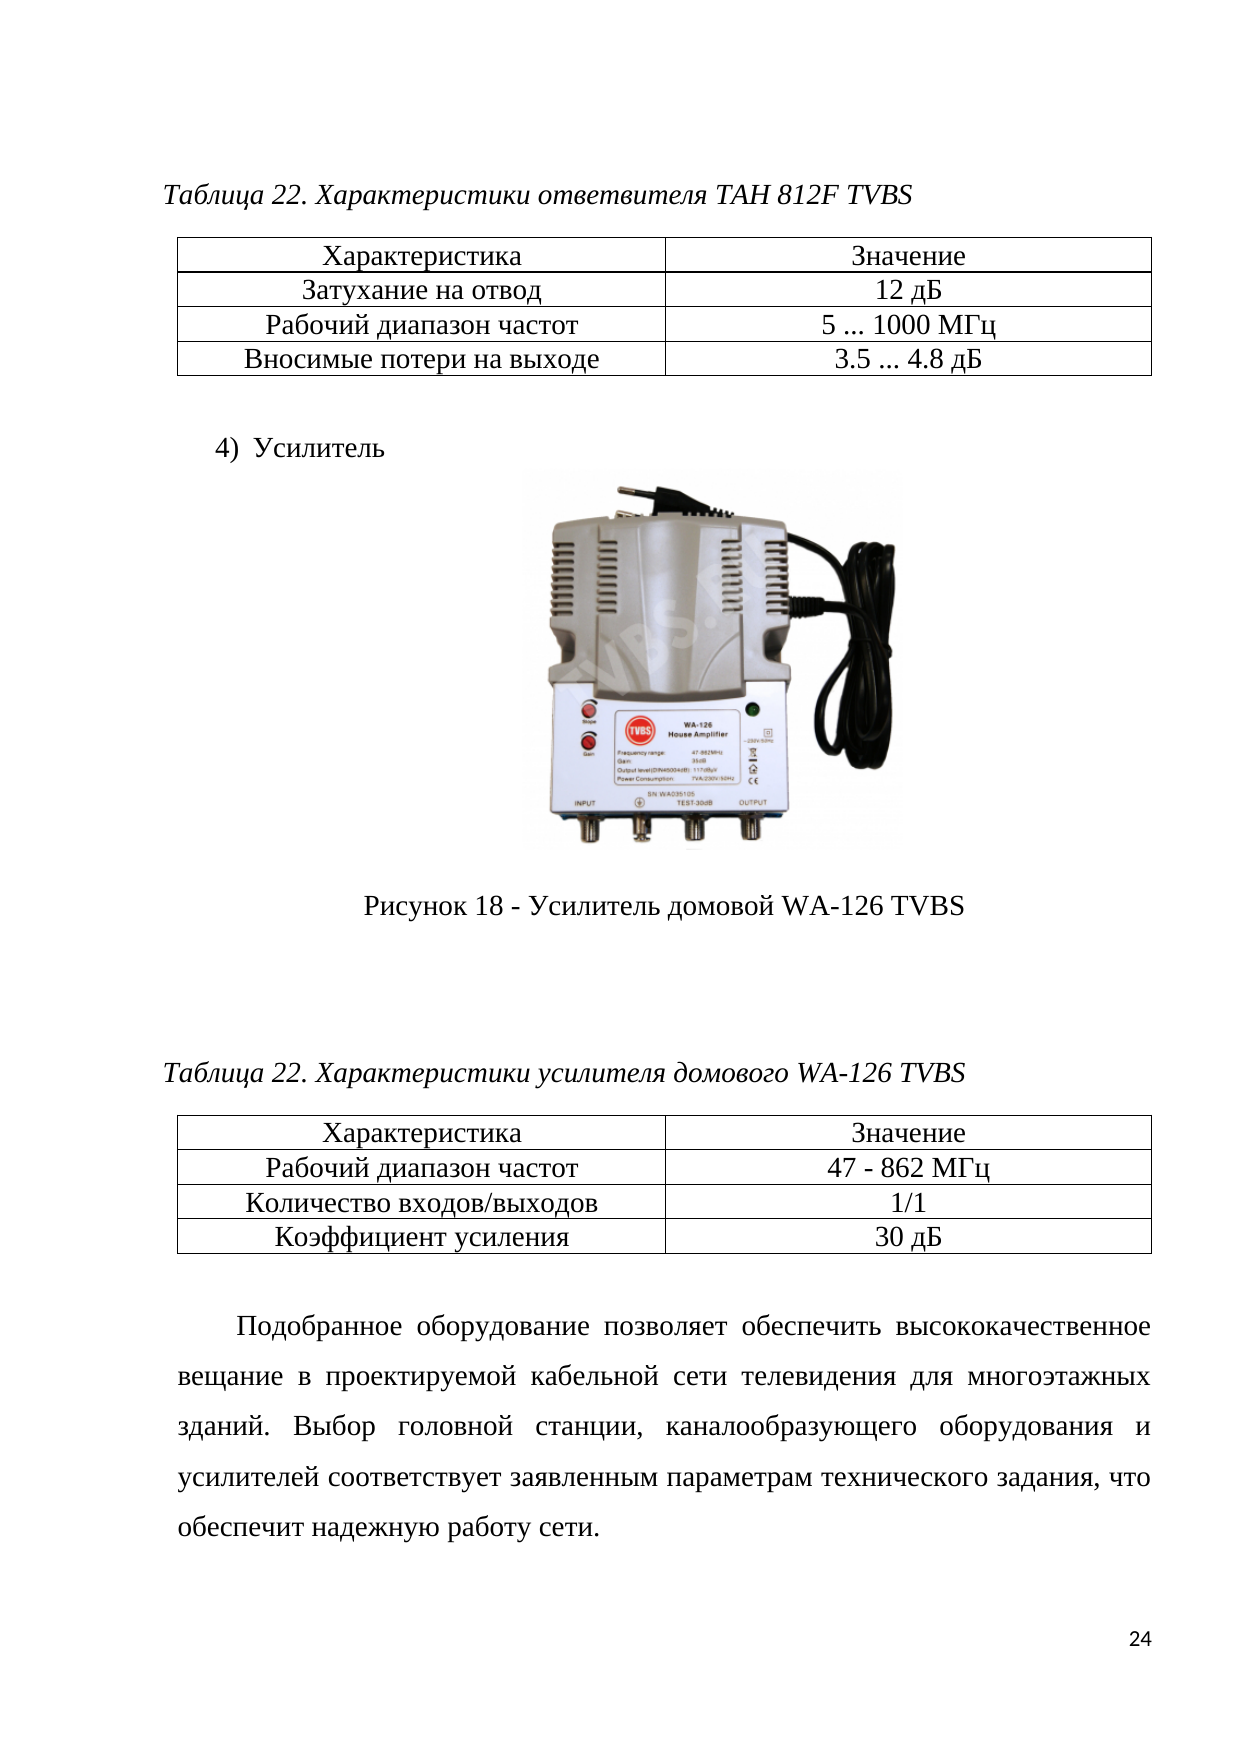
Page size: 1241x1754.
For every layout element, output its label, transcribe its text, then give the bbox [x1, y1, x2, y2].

table_cell 3.5 ... 4.8 дБ [666, 342, 1151, 375]
text Таблица 22. Характеристики усилителя домового WA-126 TVBS [162, 1055, 1152, 1089]
table_cell 5 ... 1000 МГц [666, 307, 1151, 341]
table_cell Затухание на отвод [178, 273, 665, 306]
table_cell 12 дБ [666, 273, 1151, 306]
table_cell Количество входов/выходов [178, 1185, 665, 1218]
table_cell Рабочий диапазон частот [178, 307, 665, 341]
table_header Характеристика [178, 238, 665, 271]
table_header Значение [666, 1116, 1151, 1149]
list Усилитель [215, 430, 1152, 464]
table_cell Коэффициент усиления [178, 1219, 665, 1253]
table_cell 30 дБ [666, 1219, 1151, 1253]
table_cell 1/1 [666, 1185, 1151, 1218]
table_cell Рабочий диапазон частот [178, 1150, 665, 1184]
text Рисунок 18 - Усилитель домовой WA-126 TVBS [177, 888, 1152, 922]
table_cell Вносимые потери на выходе [178, 342, 665, 375]
table_header Значение [666, 238, 1151, 271]
table_header Характеристика [178, 1116, 665, 1149]
text Подобранное оборудование позволяет обеспечить высококачественное вещание в проектируемой кабельной сети телевидения для многоэтажных зданий. Выбор головной станции, каналообразующего оборудования и усилителей соответствует заявленным параметрам технического задания, что обеспечит надежную работу сети. [177, 1308, 1152, 1542]
table_cell 47 - 862 МГц [666, 1150, 1151, 1184]
picture [480, 468, 924, 863]
text Таблица 22. Характеристики ответвителя TAH 812F TVBS [162, 177, 1152, 211]
